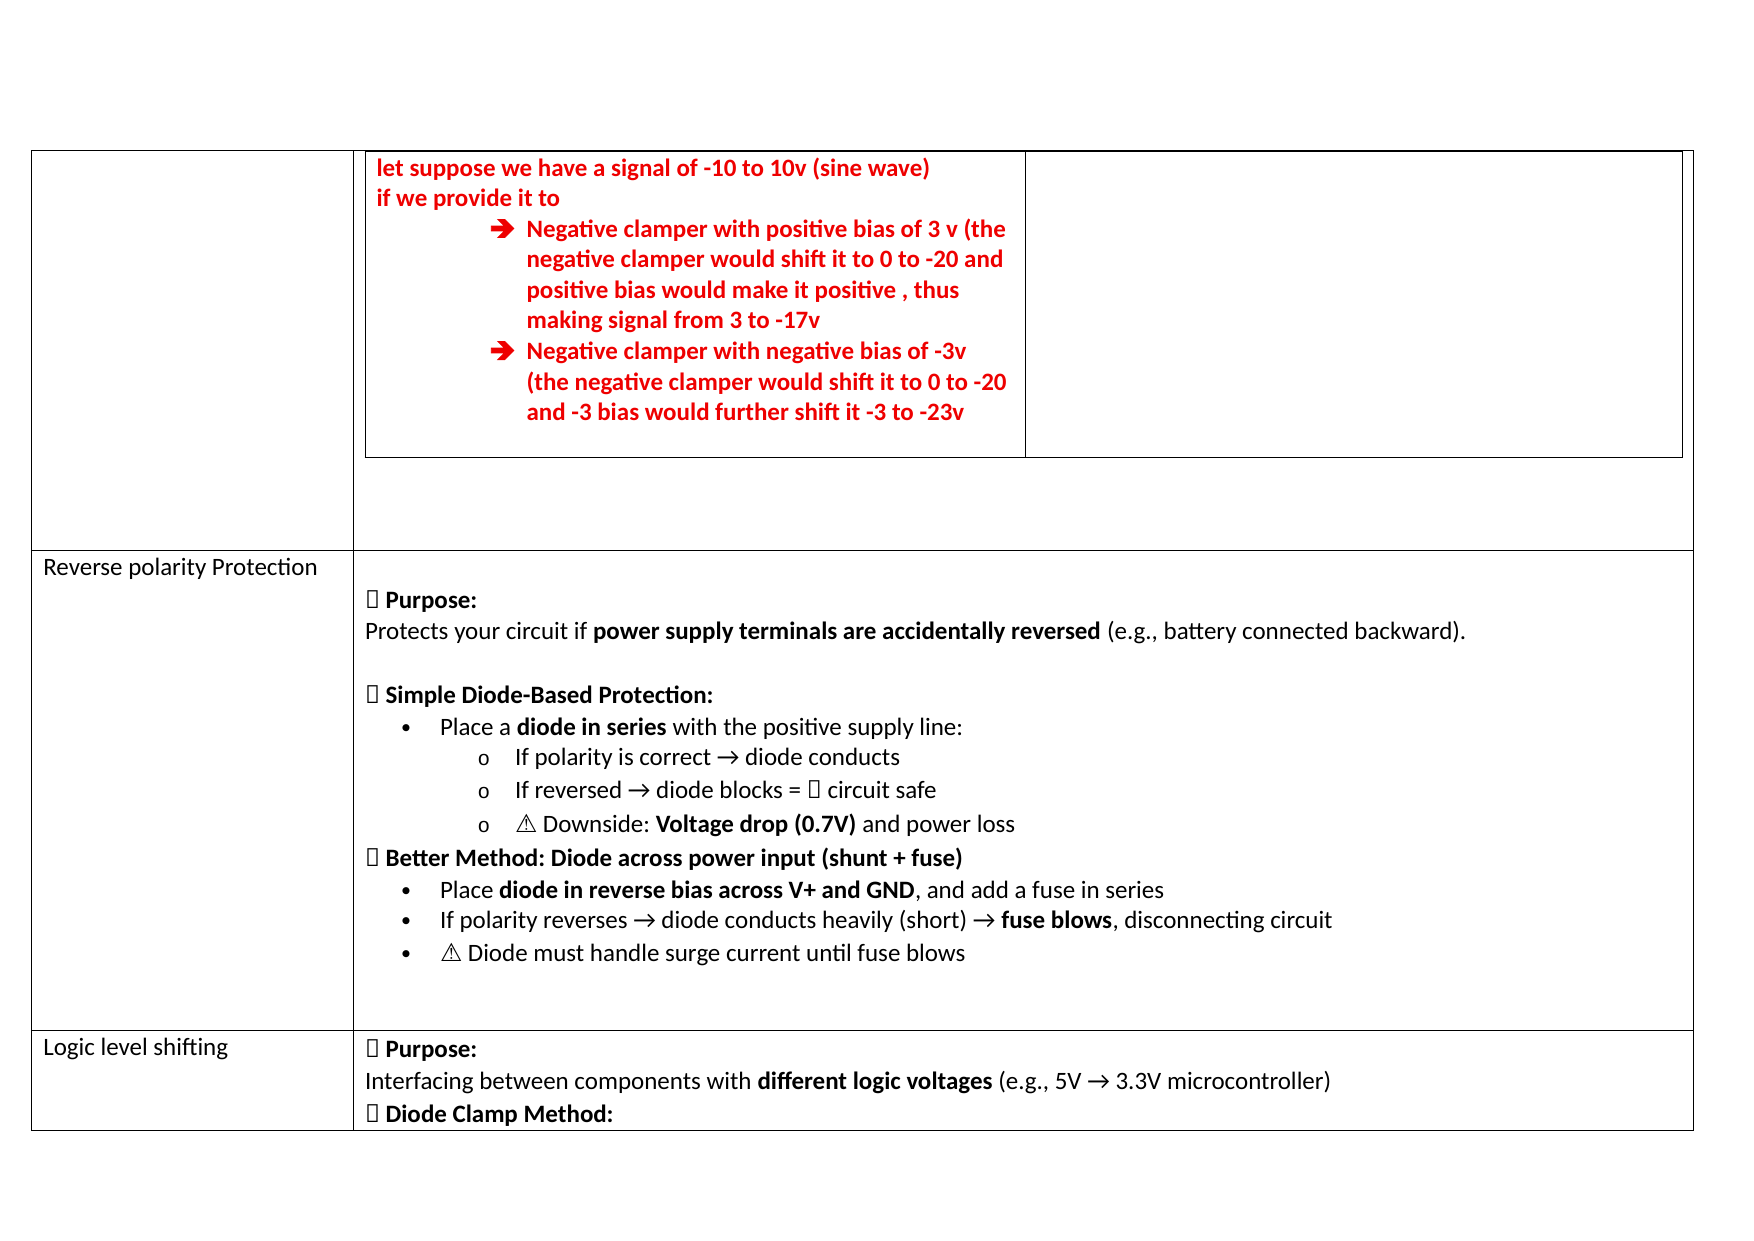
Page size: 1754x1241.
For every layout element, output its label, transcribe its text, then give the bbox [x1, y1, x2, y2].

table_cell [354, 1031, 1693, 1130]
table_cell Reverse polarity Protection [32, 551, 353, 1030]
table_cell [32, 151, 353, 550]
table_cell 💡 Purpose: Protects your circuit if power supply terminals are accidentally reversed (e.g., battery connected backward). ✅ Simple Diode-Based Protection: Place a diode in series with the positive supply line: If polarity is correct → diode conducts If reversed → diode blocks = ✅ circuit safe ⚠️ Downside: Voltage drop (0.7V) and power loss ✅ Better Method: Diode across power input (shunt + fuse) Place diode in reverse bias across V+ and GND, and add a fuse in series If polarity reverses → diode conducts heavily (short) → fuse blows, disconnecting circuit ⚠️ Diode must handle surge current until fuse blows [354, 551, 1693, 1030]
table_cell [32, 1031, 353, 1130]
